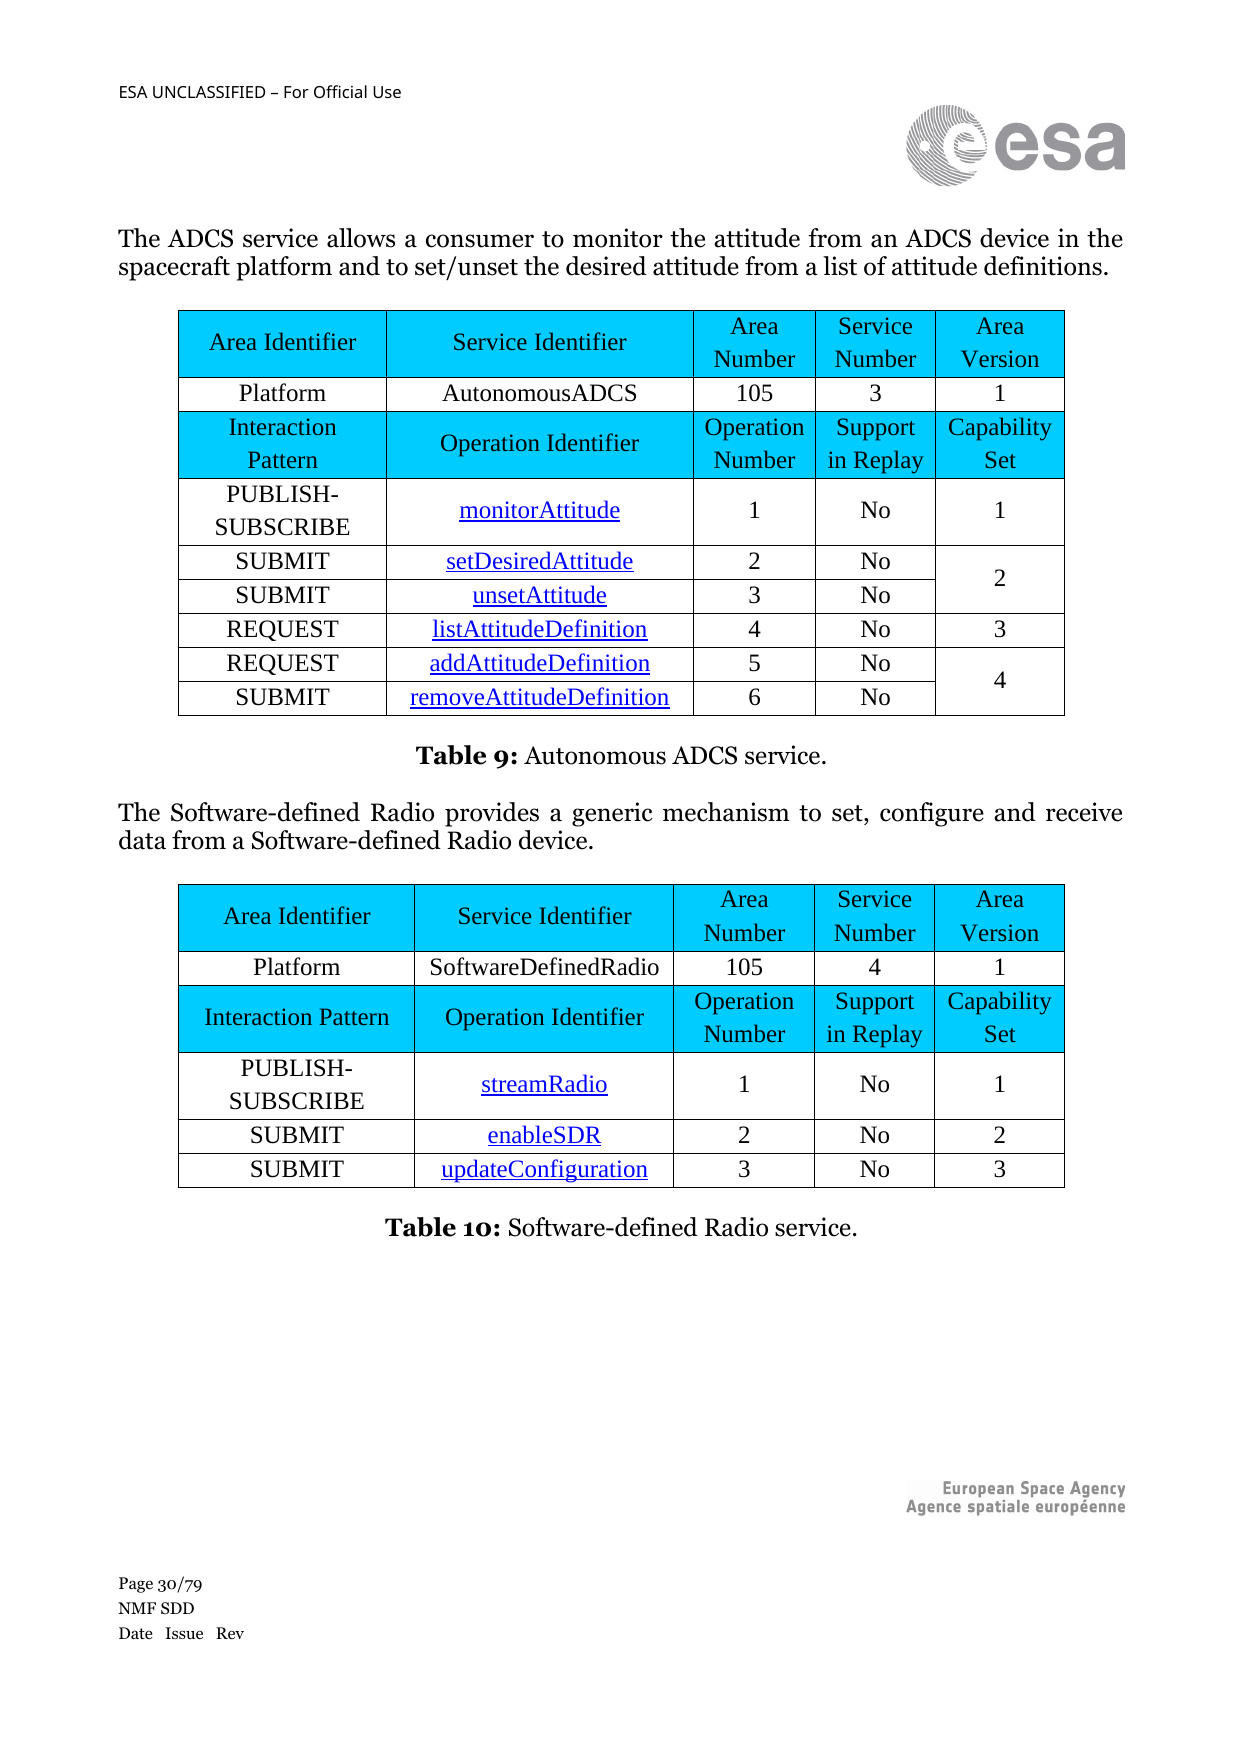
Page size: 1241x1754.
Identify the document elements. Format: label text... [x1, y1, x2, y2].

table_cell Operation Number [674, 986, 814, 1052]
table_cell REQUEST [179, 614, 386, 647]
table_cell Support in Replay [815, 986, 934, 1052]
table_cell 1 [694, 479, 815, 545]
table_cell 6 [694, 682, 815, 715]
table_cell SUBMIT [179, 580, 386, 613]
table_cell 5 [694, 648, 815, 681]
table_cell Capability Set [936, 412, 1064, 478]
table_cell 3 [816, 378, 935, 411]
table_cell 3 [674, 1154, 814, 1187]
table_cell No [816, 682, 935, 715]
table_header Area Identifier [179, 311, 386, 377]
table_cell Operation Identifier [387, 412, 693, 478]
table_cell 4 [936, 648, 1064, 715]
table_cell listAttitudeDefinition [387, 614, 693, 647]
table_header Service Identifier [387, 311, 693, 377]
table_cell 1 [936, 378, 1064, 411]
table_cell enableSDR [415, 1120, 673, 1153]
table_cell 1 [935, 952, 1064, 985]
table_cell No [816, 546, 935, 579]
table_cell Capability Set [935, 986, 1064, 1052]
table_cell unsetAttitude [387, 580, 693, 613]
table_cell AutonomousADCS [387, 378, 693, 411]
table_cell monitorAttitude [387, 479, 693, 545]
table_cell 3 [694, 580, 815, 613]
table_cell 4 [815, 952, 934, 985]
table_cell setDesiredAttitude [387, 546, 693, 579]
table_cell 2 [936, 546, 1064, 613]
table_cell No [815, 1154, 934, 1187]
table_cell SUBMIT [179, 1154, 414, 1187]
text Table 10: Software-defined Radio service. [118, 1213, 1125, 1241]
table_header Service Number [816, 311, 935, 377]
table_cell No [816, 614, 935, 647]
picture [906, 105, 1125, 187]
table_cell No [816, 479, 935, 545]
table_cell 2 [935, 1120, 1064, 1153]
table_cell No [815, 1053, 934, 1119]
table_cell No [816, 580, 935, 613]
table_cell addAttitudeDefinition [387, 648, 693, 681]
table_cell 3 [936, 614, 1064, 647]
text The Software-defined Radio provides a generic mechanism to set, configure and receive data from a Software-defined Radio device. [118, 798, 1125, 855]
table_cell Operation Number [694, 412, 815, 478]
table_cell No [815, 1120, 934, 1153]
table_cell 1 [935, 1053, 1064, 1119]
table_cell Interaction Pattern [179, 986, 414, 1052]
table_cell 105 [674, 952, 814, 985]
table_cell 3 [935, 1154, 1064, 1187]
table_cell 2 [674, 1120, 814, 1153]
table_cell REQUEST [179, 648, 386, 681]
table_cell 1 [936, 479, 1064, 545]
table_cell SoftwareDefinedRadio [415, 952, 673, 985]
table_cell 105 [694, 378, 815, 411]
table_cell 4 [694, 614, 815, 647]
table_header Area Number [694, 311, 815, 377]
table_cell streamRadio [415, 1053, 673, 1119]
table_header Area Version [935, 885, 1064, 951]
table_cell updateConfiguration [415, 1154, 673, 1187]
table_cell 2 [694, 546, 815, 579]
table_cell PUBLISH-SUBSCRIBE [179, 1053, 414, 1119]
picture [906, 1481, 1125, 1516]
table_cell Platform [179, 952, 414, 985]
text The ADCS service allows a consumer to monitor the attitude from an ADCS device in the spacecraft platform and to set/unset the desired attitude from a list of attitude definitions. [118, 224, 1125, 281]
text Table 9: Autonomous ADCS service. [118, 741, 1125, 770]
table_cell Operation Identifier [415, 986, 673, 1052]
table_cell No [816, 648, 935, 681]
table_cell Support in Replay [816, 412, 935, 478]
table_cell SUBMIT [179, 546, 386, 579]
table_header Area Version [936, 311, 1064, 377]
table_cell Platform [179, 378, 386, 411]
table_cell Interaction Pattern [179, 412, 386, 478]
table_cell PUBLISH-SUBSCRIBE [179, 479, 386, 545]
table_cell SUBMIT [179, 682, 386, 715]
table_header Service Identifier [415, 885, 673, 951]
table_cell removeAttitudeDefinition [387, 682, 693, 715]
table_cell 1 [674, 1053, 814, 1119]
table_header Service Number [815, 885, 934, 951]
table_header Area Identifier [179, 885, 414, 951]
table_header Area Number [674, 885, 814, 951]
table_cell SUBMIT [179, 1120, 414, 1153]
